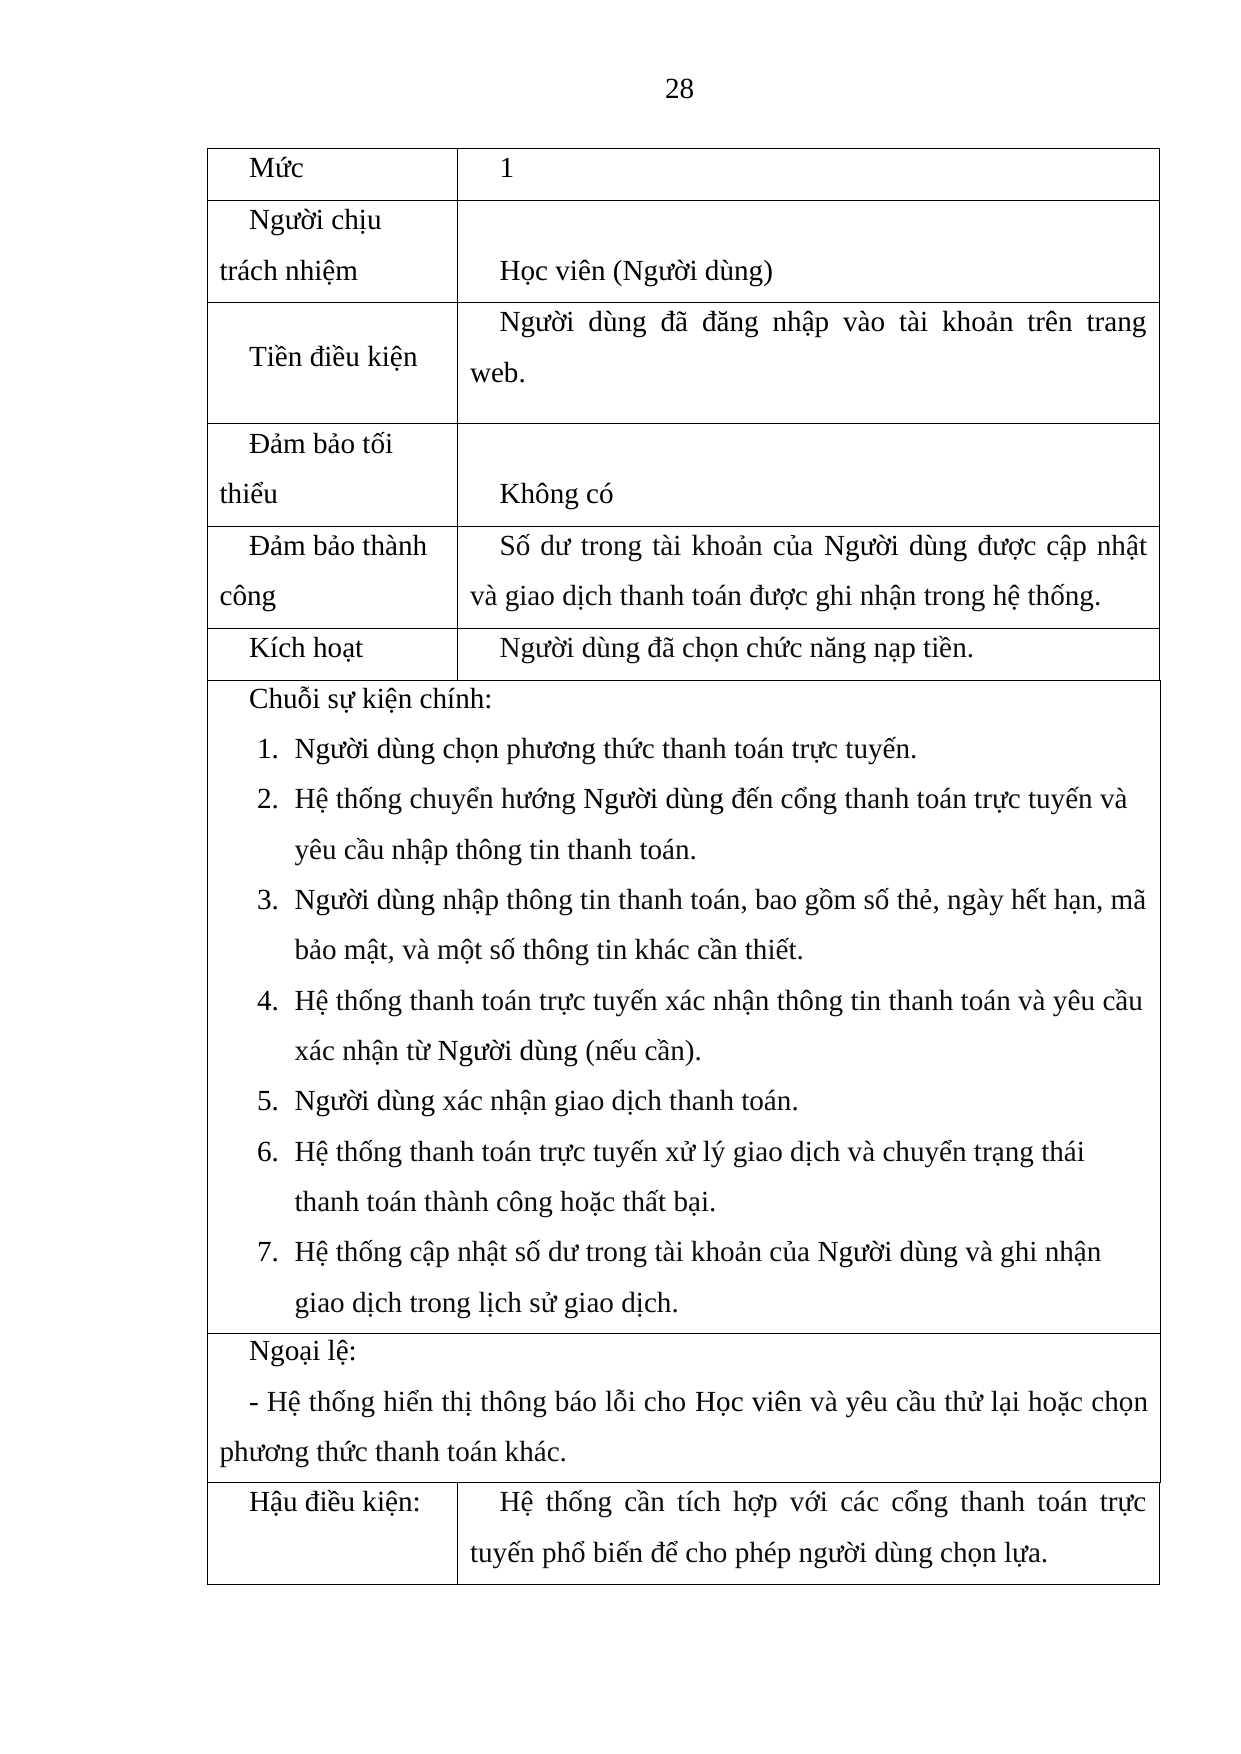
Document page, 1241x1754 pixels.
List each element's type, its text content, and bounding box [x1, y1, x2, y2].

table_cell Kích hoạt [208, 629, 457, 680]
table_cell Hậu điều kiện: [208, 1483, 457, 1584]
table_cell 1 [458, 149, 1159, 200]
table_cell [458, 1483, 1159, 1584]
table_cell Tiền điều kiện [208, 303, 457, 423]
table_cell Không có [458, 424, 1159, 526]
table_cell Học viên (Người dùng) [458, 201, 1159, 302]
table_cell Người dùng đã đăng nhập vào tài khoản trên trang web. [458, 303, 1159, 423]
table_cell Người chịu trách nhiệm [208, 201, 457, 302]
table_cell Mức [208, 149, 457, 200]
table_cell Đảm bảo tối thiểu [208, 424, 457, 526]
table_cell Người dùng đã chọn chức năng nạp tiền. [458, 629, 1159, 680]
table_cell Ngoại lệ: - Hệ thống hiển thị thông báo lỗi cho Học viên và yêu cầu thử lại hoặc chọn phương thức thanh toán khác. [208, 1334, 1160, 1482]
table_cell Chuỗi sự kiện chính: Người dùng chọn phương thức thanh toán trực tuyến. Hệ thống chuyển hướng Người dùng đến cổng thanh toán trực tuyến và yêu cầu nhập thông tin thanh toán. Người dùng nhập thông tin thanh toán, bao gồm số thẻ, ngày hết hạn, mã bảo mật, và một số thông tin khác cần thiết. Hệ thống thanh toán trực tuyến xác nhận thông tin thanh toán và yêu cầu xác nhận từ Người dùng (nếu cần). Người dùng xác nhận giao dịch thanh toán. Hệ thống thanh toán trực tuyến xử lý giao dịch và chuyển trạng thái thanh toán thành công hoặc thất bại. Hệ thống cập nhật số dư trong tài khoản của Người dùng và ghi nhận giao dịch trong lịch sử giao dịch. [208, 681, 1160, 1332]
table_cell Số dư trong tài khoản của Người dùng được cập nhật và giao dịch thanh toán được ghi nhận trong hệ thống. [458, 527, 1159, 628]
table_cell Đảm bảo thành công [208, 527, 457, 628]
